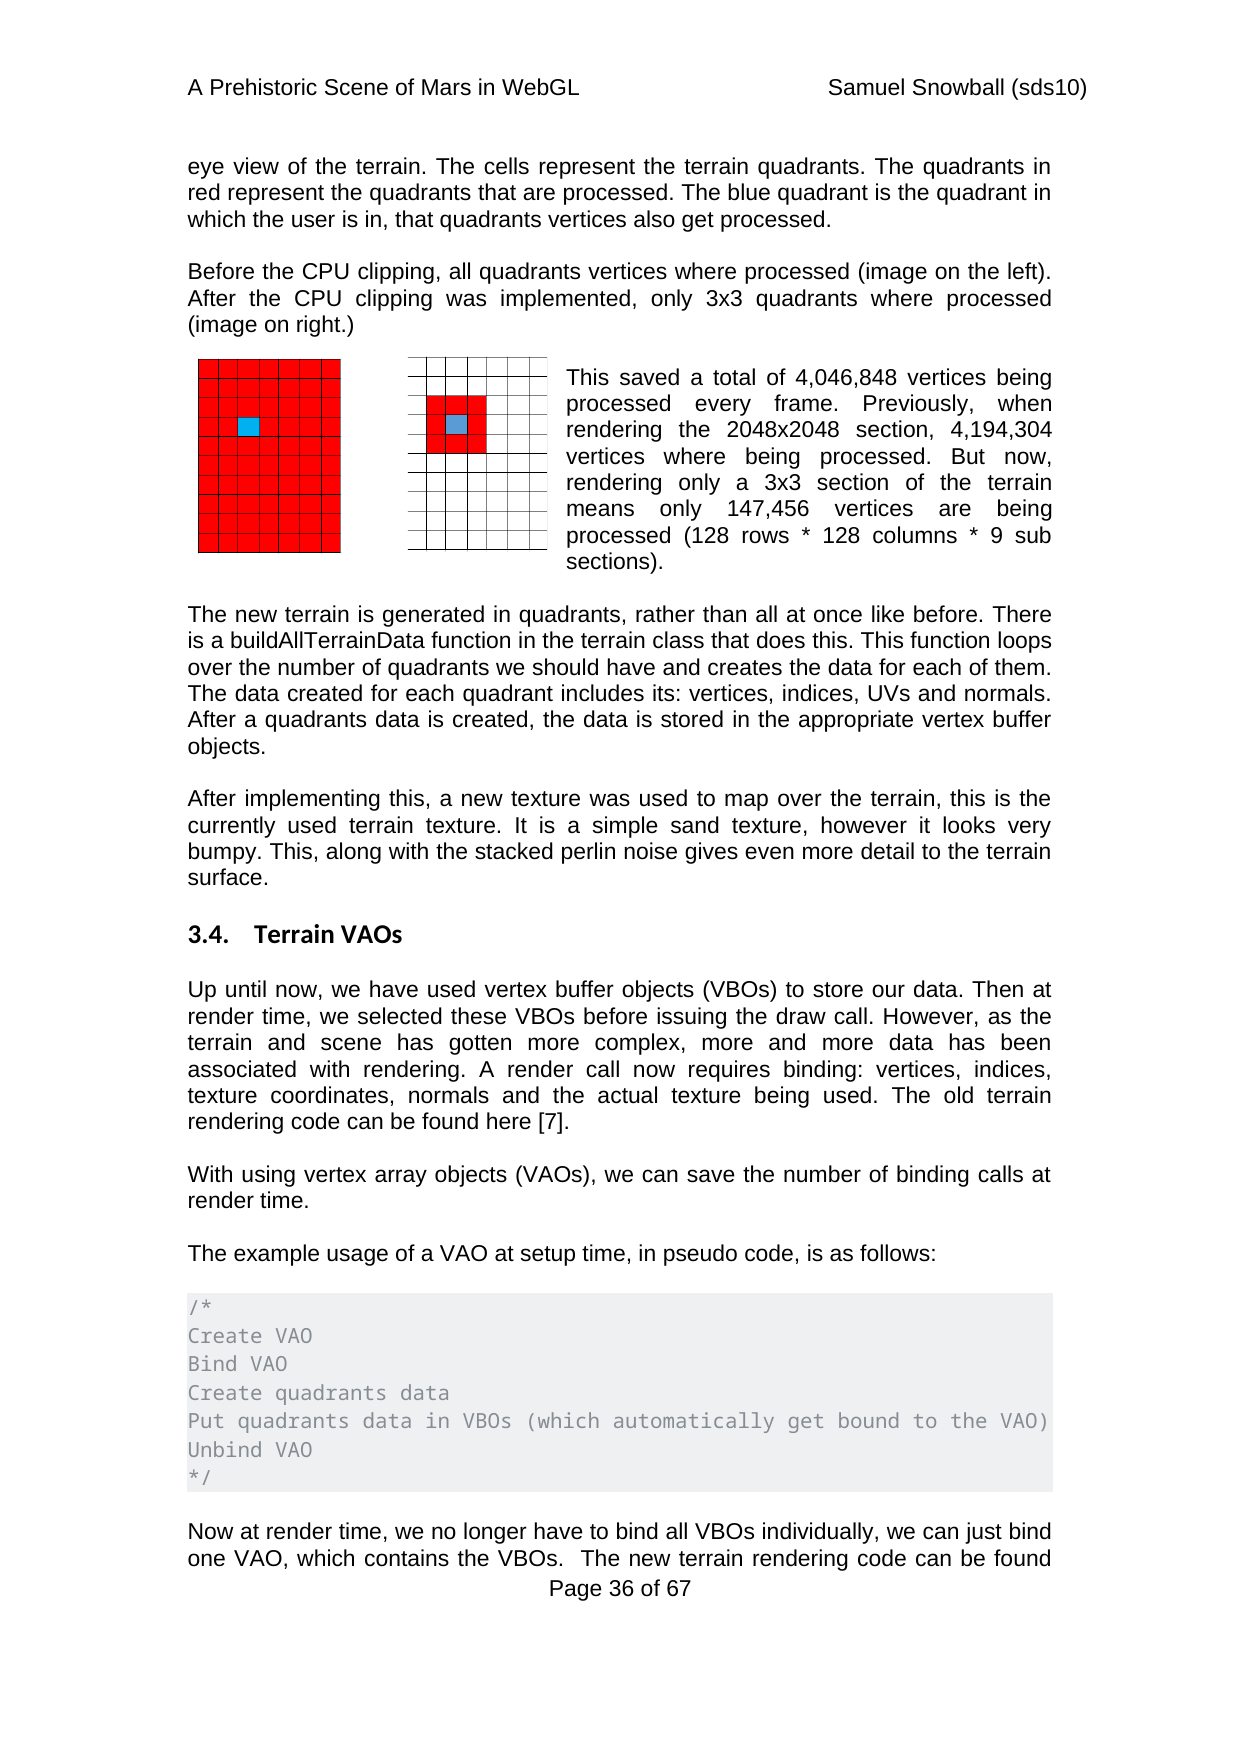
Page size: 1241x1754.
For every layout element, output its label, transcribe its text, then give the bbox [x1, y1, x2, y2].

text 3.4. Terrain VAOs [187, 601, 1053, 634]
text Create quadrants data [450, 1062, 1053, 1090]
text */ [212, 1147, 1053, 1176]
text Bind VAO [287, 1033, 1053, 1062]
text As mentioned in the background reading section, a VBO just contains data. [187, 1334, 1053, 1360]
text The below image shows the layout of a VAO. The attribute lists are just slots in the VAO. These slots store our VBOs containing our actual data. We can include whatever buffers we want here, they do not have to be the specified: position, texture coordinate, normals or colours as defined below [187, 1386, 1053, 1492]
text Now at render time, we no longer have to bind all VBOs individually, we can just bind one VAO, which contains the VBOs. The new terrain rendering code can be found here [8]. This not only makes the code cleaner by having less buffer binds, but it also more efficient as there as less calls made to the WebGL API. [187, 1202, 1053, 1307]
text The new terrain is generated in quadrants, rather than all at once like before. There is a buildAllTerrainData function in the terrain class that does this. This function loops over the number of quadrants we should have and creates the data for each of them. The data created for each quadrant includes its: vertices, indices, UVs and normals. After a quadrants data is created, the data is stored in the appropriate vertex buffer objects. [187, 284, 1053, 443]
text With using vertex array objects (VAOs), we can save the number of binding calls at render time. [187, 845, 1053, 897]
text The example usage of a VAO at setup time, in pseudo code, is as follows: [187, 924, 1053, 950]
picture [187, 1512, 1052, 1705]
text Up until now, we have used vertex buffer objects (VBOs) to store our data. Then at render time, we selected these VBOs before issuing the draw call. However, as the terrain and scene has gotten more complex, more and more data has been associated with rendering. A render call now requires binding: vertices, indices, texture coordinates, normals and the actual texture being used. The old terrain rendering code can be found here [7]. [187, 660, 1053, 818]
text Create VAO [312, 1005, 1053, 1033]
text /* [212, 976, 1053, 1005]
text After implementing this, a new texture was used to map over the terrain, this is the currently used terrain texture. It is a simple sand texture, however it looks very bumpy. This, along with the stacked perlin noise gives even more detail to the terrain surface. [187, 469, 1053, 574]
text Unbind VAO [312, 1119, 1053, 1147]
text This saved a total of 4,046,848 vertices being processed every frame. Previously, when rendering the 2048x2048 section, 4,194,304 vertices where being processed. But now, rendering only a 3x3 section of the terrain means only 147,456 vertices are being processed (128 rows * 128 columns * 9 sub sections). [187, 153, 1053, 258]
